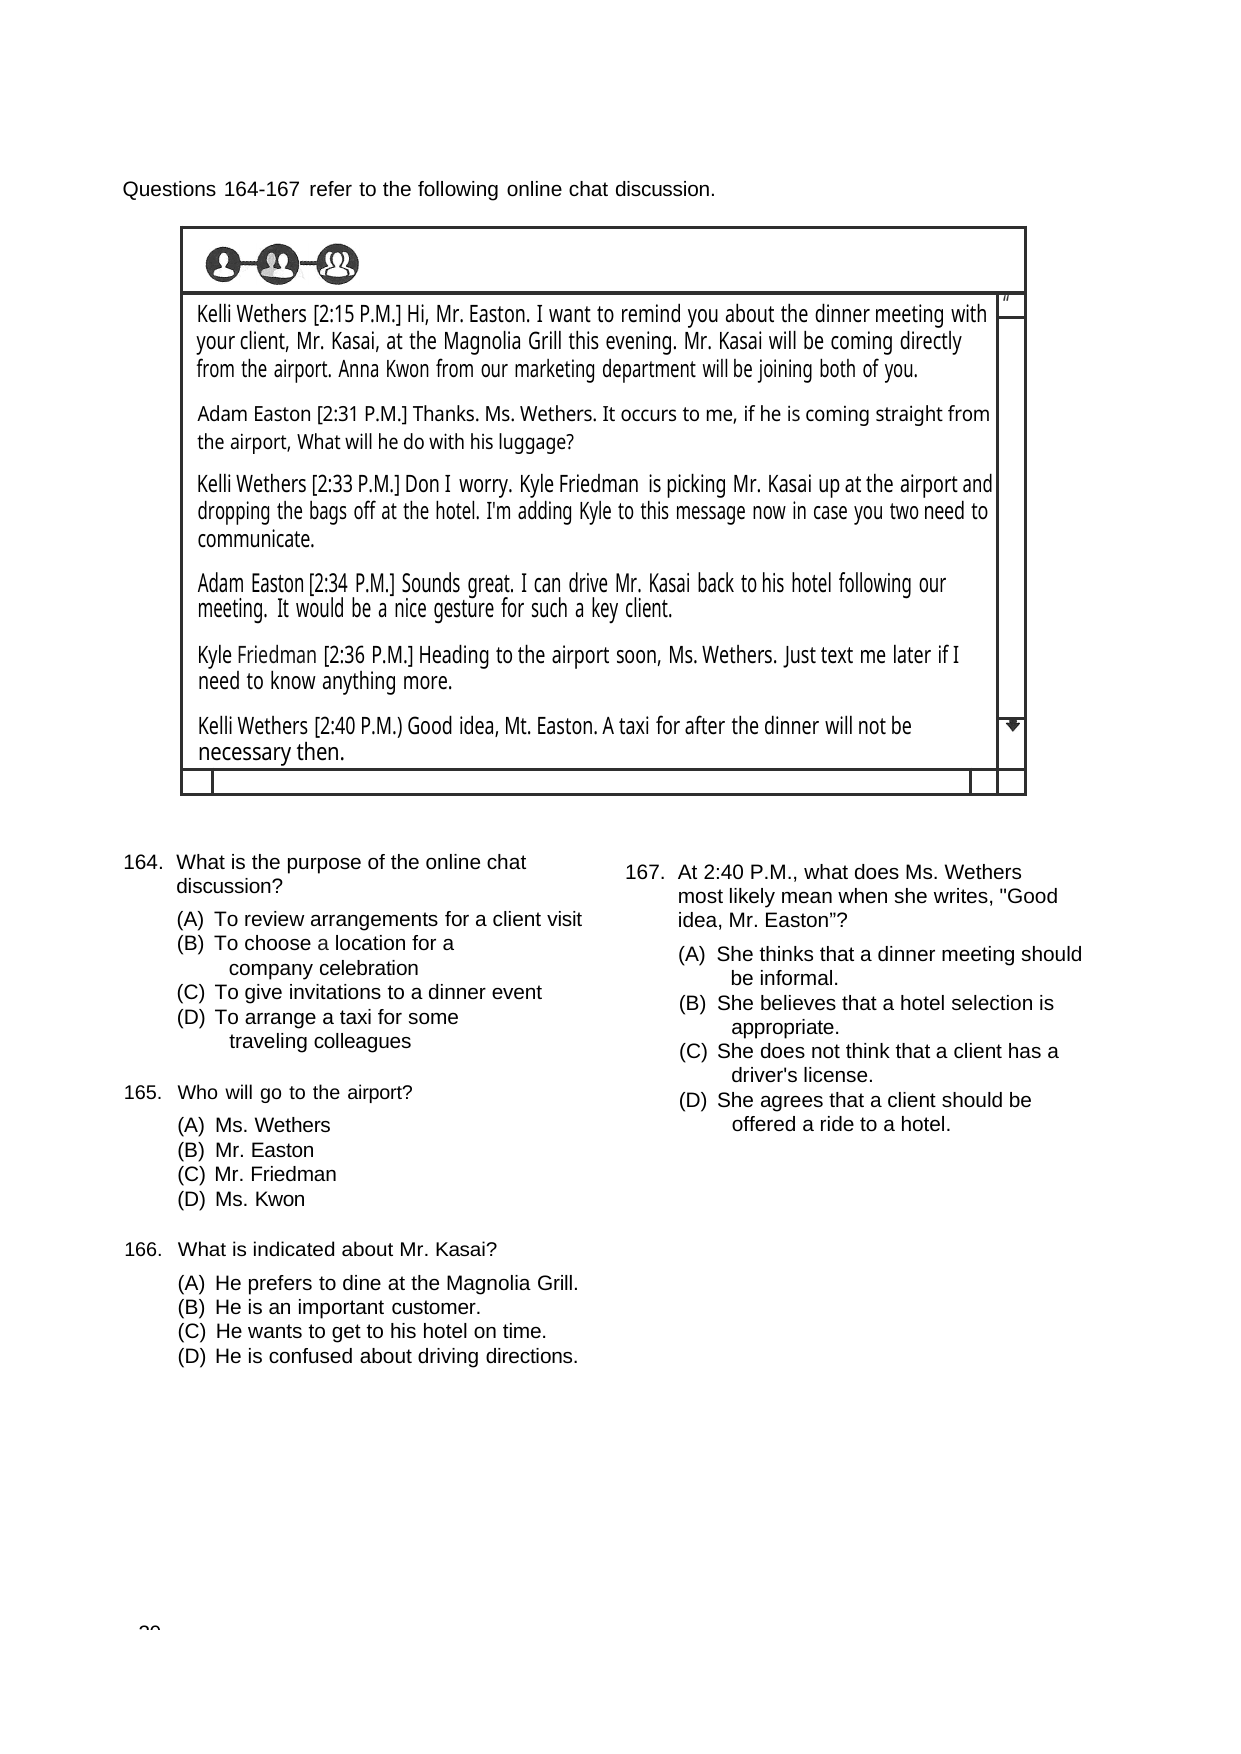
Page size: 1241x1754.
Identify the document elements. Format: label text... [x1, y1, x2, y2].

list To give invitations to a dinner event [176, 980, 582, 1004]
picture [1005, 720, 1020, 732]
list What is the purpose of the online chat discussion? [123, 849, 528, 897]
table_cell [972, 771, 996, 793]
list Ms. Kwon [177, 1187, 582, 1211]
list He is confused about driving directions. [177, 1344, 582, 1368]
table_cell [999, 771, 1024, 793]
list She thinks that a dinner meeting should be informal. [678, 942, 1084, 990]
list She believes that a hotel selection is appropriate. [678, 991, 1056, 1039]
table_cell [183, 771, 211, 793]
list Ms. Wethers [177, 1113, 582, 1137]
list To arrange a taxi for some traveling colleagues [177, 1004, 542, 1053]
list Mr. Friedman [177, 1162, 582, 1186]
list What is indicated about Mr. Kasai? [124, 1238, 582, 1261]
list To review arrangements for a client visit [176, 907, 582, 931]
list She does not think that a client has a driver's license. [679, 1039, 1061, 1087]
list He wants to get to his hotel on time. [177, 1319, 582, 1343]
table_cell Kelli Wethers [2:15 P.M.] Hi, Mr. Easton. I want to remind you about the dinner meeting with your client, Mr. Kasai, at the Magnolia Grill this evening. Mr. Kasai will be coming directly from the airport. Anna Kwon from our marketing department will be joining both of you. Adam Easton [2:31 P.M.] Thanks. Ms. Wethers. It occurs to me, if he is coming straight from the airport, What will he do with his luggage? Kelli Wethers [2:33 P.M.] Don I worry. Kyle Friedman is picking Mr. Kasai up at the airport and dropping the bags off at the hotel. I'm adding Kyle to this message now in case you two need to communicate. Adam Easton [2:34 P.M.] Sounds great. I can drive Mr. Kasai back to his hotel following our meeting. It would be a nice gesture for such a key client. Kyle Friedman [2:36 P.M.] Heading to the airport soon, Ms. Wethers. Just text me later if I need to know anything more. Kelli Wethers [2:40 P.M.) Good idea, Mt. Easton. A taxi for after the dinner will not be necessary then. [183, 295, 996, 768]
text Questions 164-167 refer to the following online chat discussion. [122, 177, 1240, 201]
list He is an important customer. [177, 1296, 582, 1319]
list He prefers to dine at the Magnolia Grill. [177, 1271, 582, 1295]
table_header [183, 229, 1024, 291]
table_cell “ [999, 295, 1024, 316]
list Mr. Easton [177, 1137, 582, 1161]
list At 2:40 P.M., what does Ms. Wethers most likely mean when she writes, "Good idea, Mr. Easton”? [625, 860, 1067, 932]
list She agrees that a client should be offered a ride to a hotel. [678, 1088, 1034, 1136]
table_cell [999, 720, 1024, 768]
list Who will go to the airport? [124, 1081, 582, 1103]
list To choose a location for a company celebration [177, 931, 543, 980]
table_cell [214, 771, 969, 793]
table_cell [999, 319, 1024, 717]
picture [205, 243, 360, 285]
